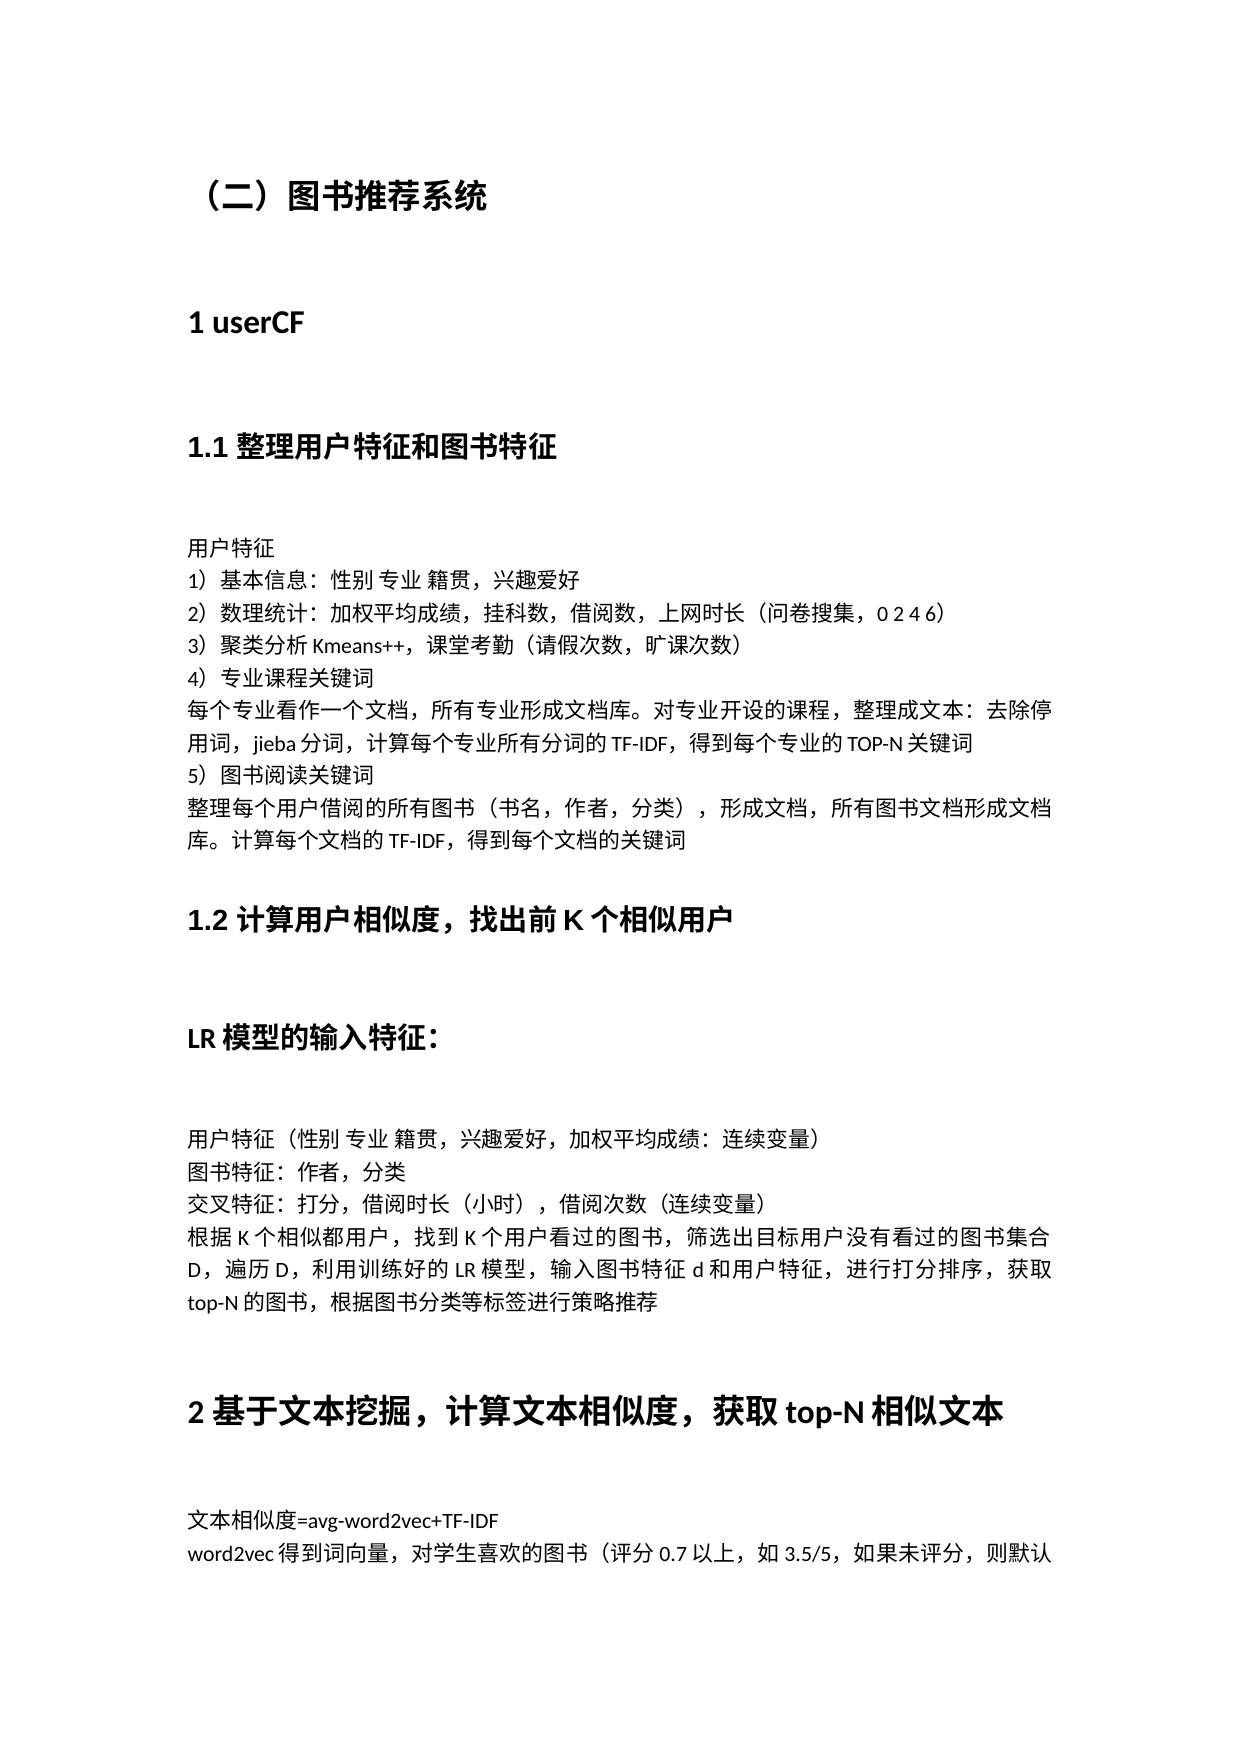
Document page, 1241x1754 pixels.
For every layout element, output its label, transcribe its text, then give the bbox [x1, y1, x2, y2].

list 每个专业看作一个文档，所有专业形成文档库。对专业开设的课程，整理成文本：去除停用词，jieba分词，计算每个专业所有分词的TF-IDF，得到每个专业的TOP-N关键词 [187, 693, 1053, 758]
text 用户特征（性别 专业 籍贯，兴趣爱好，加权平均成绩：连续变量） [187, 1122, 1053, 1154]
text 图书特征：作者，分类 [187, 1154, 1053, 1187]
subtitle （二）图书推荐系统 [187, 162, 1053, 227]
subtitle 1.2 计算用户相似度，找出前K个相似用户 [187, 885, 1053, 950]
list 整理每个用户借阅的所有图书（书名，作者，分类），形成文档，所有图书文档形成文档库。计算每个文档的TF-IDF，得到每个文档的关键词 [187, 791, 1053, 856]
text 文本相似度=avg-word2vec+TF-IDF [187, 1503, 1053, 1536]
list 数理统计：加权平均成绩，挂科数，借阅数，上网时长（问卷搜集，0 2 4 6） [187, 596, 1053, 628]
subtitle LR模型的输入特征： [187, 1003, 1053, 1068]
subtitle 1.1 整理用户特征和图书特征 [187, 412, 1053, 477]
text 用户特征 [187, 531, 1053, 563]
text 根据K个相似都用户，找到K个用户看过的图书，筛选出目标用户没有看过的图书集合D，遍历D，利用训练好的LR模型，输入图书特征d和用户特征，进行打分排序，获取top-N的图书，根据图书分类等标签进行策略推荐 [187, 1219, 1053, 1317]
list 基本信息：性别 专业 籍贯，兴趣爱好 [187, 563, 1053, 596]
text 交叉特征：打分，借阅时长（小时），借阅次数（连续变量） [187, 1187, 1053, 1219]
subtitle 1 userCF [187, 289, 1053, 354]
list 专业课程关键词 [187, 661, 1053, 693]
subtitle 2 基于文本挖掘，计算文本相似度，获取top-N相似文本 [187, 1376, 1053, 1441]
list 图书阅读关键词 [187, 758, 1053, 791]
list 聚类分析Kmeans++，课堂考勤（请假次数，旷课次数） [187, 628, 1053, 661]
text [187, 1536, 1053, 1568]
